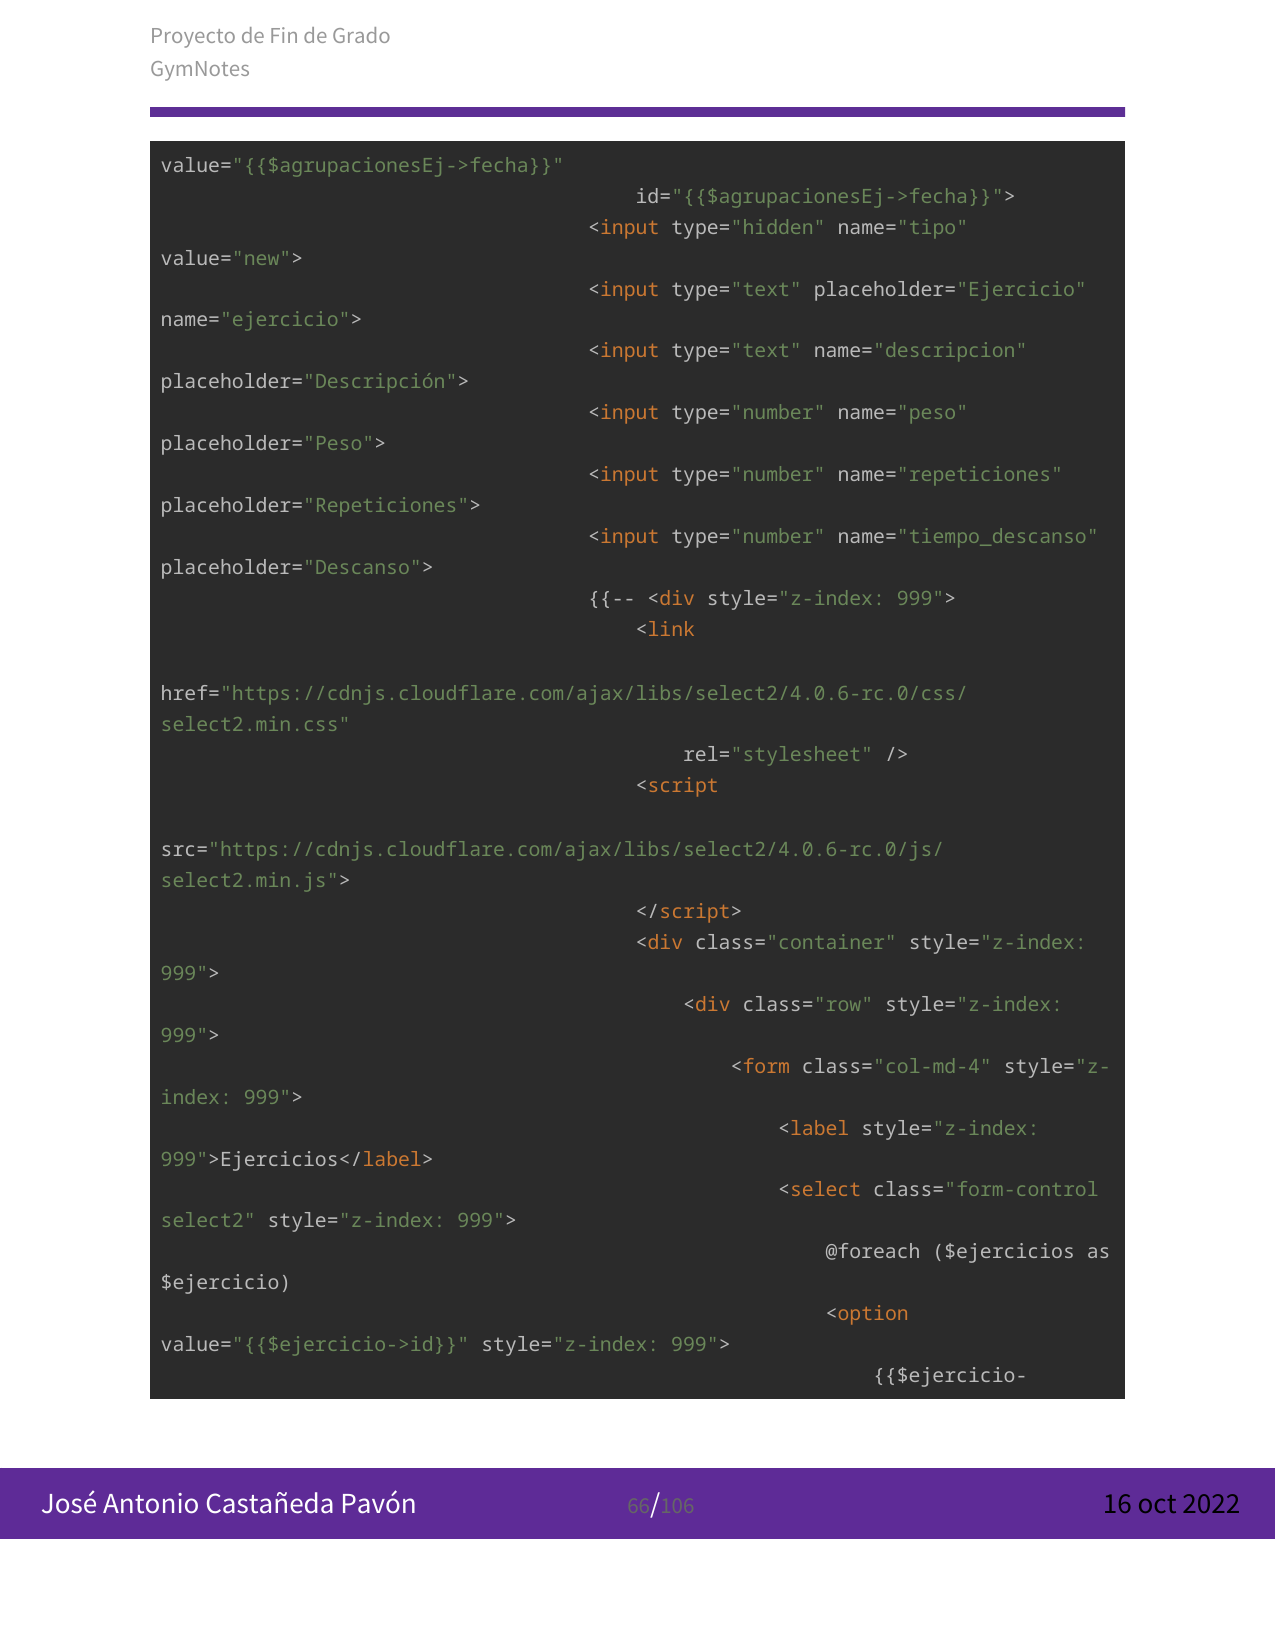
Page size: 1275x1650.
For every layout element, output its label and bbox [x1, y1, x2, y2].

picture [150, 107, 1125, 117]
table_header [150, 141, 1125, 1399]
